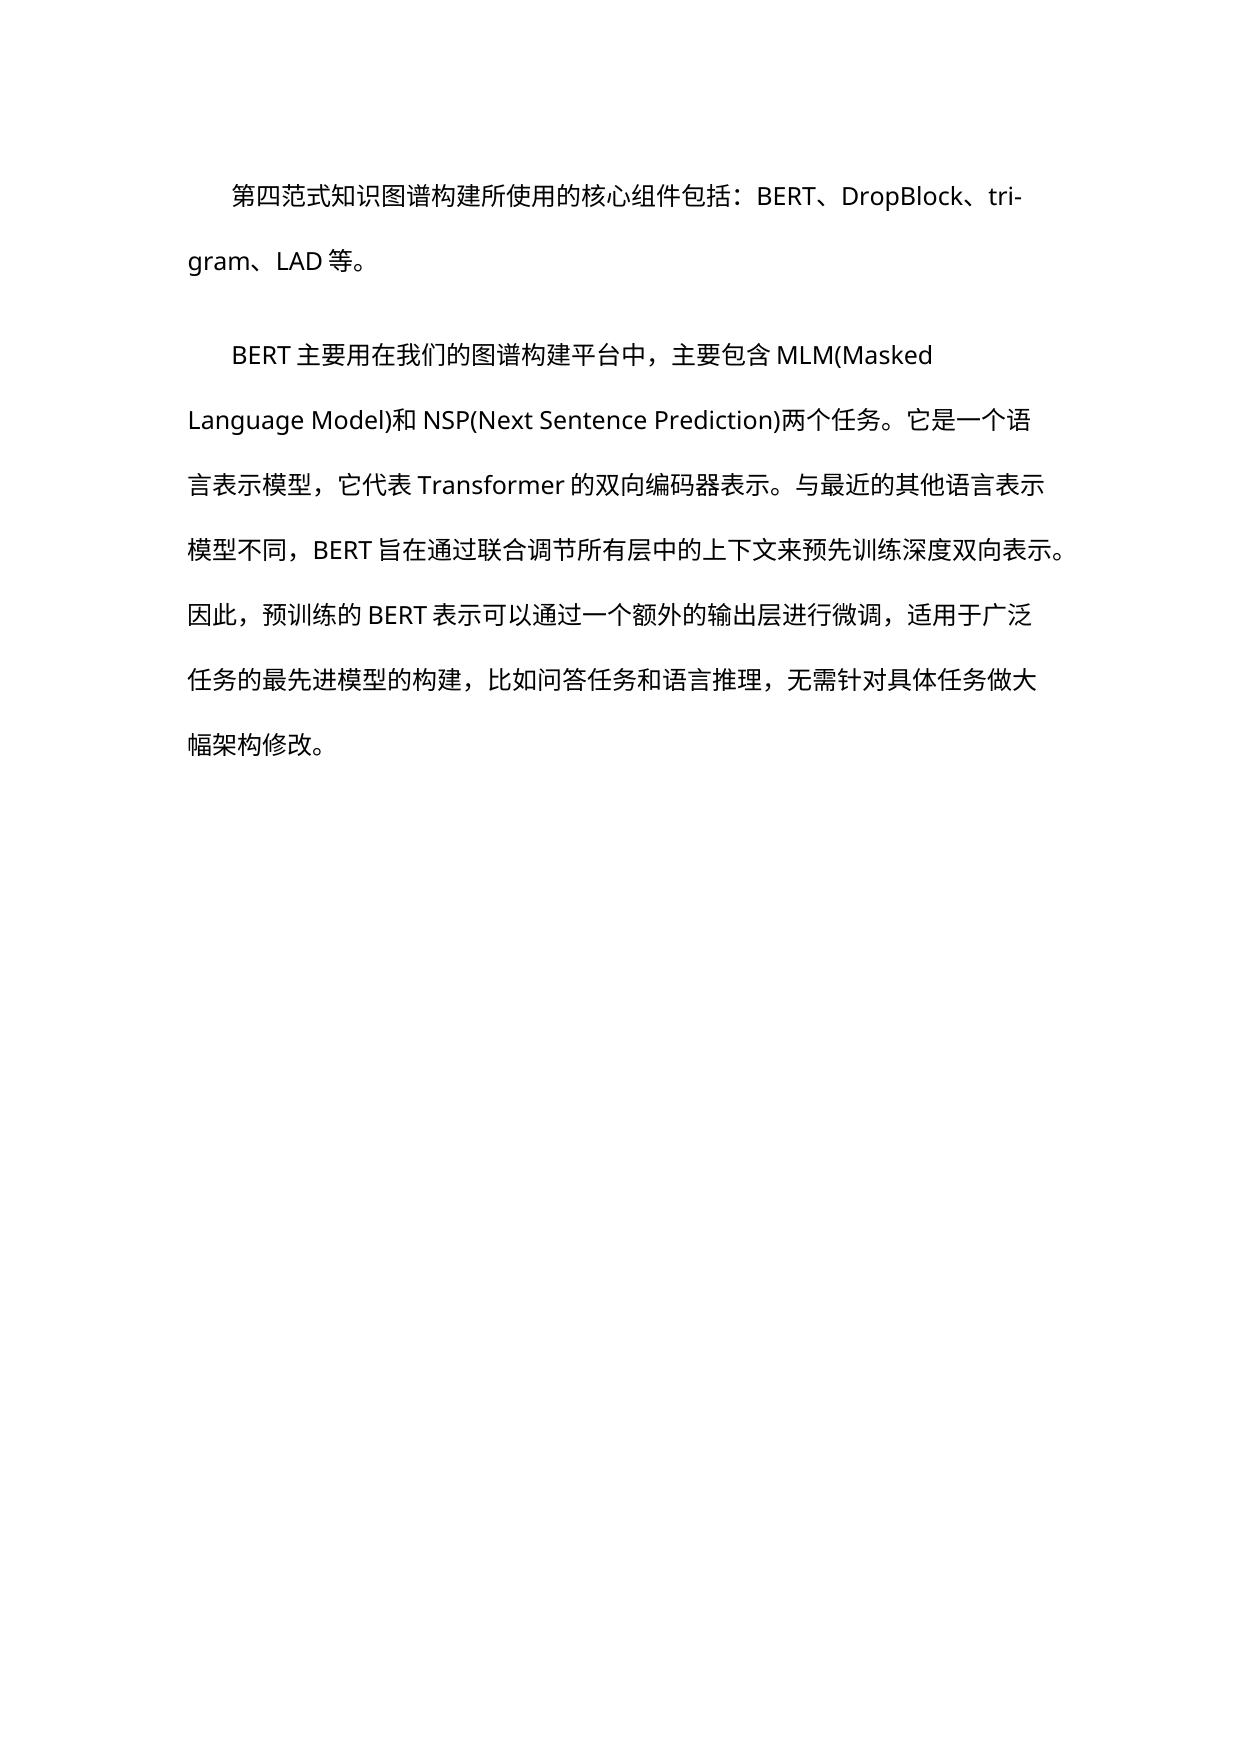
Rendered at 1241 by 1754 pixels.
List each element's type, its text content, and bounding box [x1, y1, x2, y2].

text 第四范式知识图谱构建所使用的核心组件包括：BERT、DropBlock、tri-gram、LAD等。 [187, 162, 1053, 292]
text BERT主要用在我们的图谱构建平台中，主要包含MLM(Masked Language Model)和NSP(Next Sentence Prediction)两个任务。它是一个语言表示模型，它代表Transformer的双向编码器表示。与最近的其他语言表示模型不同，BERT旨在通过联合调节所有层中的上下文来预先训练深度双向表示。因此，预训练的BERT表示可以通过一个额外的输出层进行微调，适用于广泛任务的最先进模型的构建，比如问答任务和语言推理，无需针对具体任务做大幅架构修改。 [187, 321, 1053, 776]
